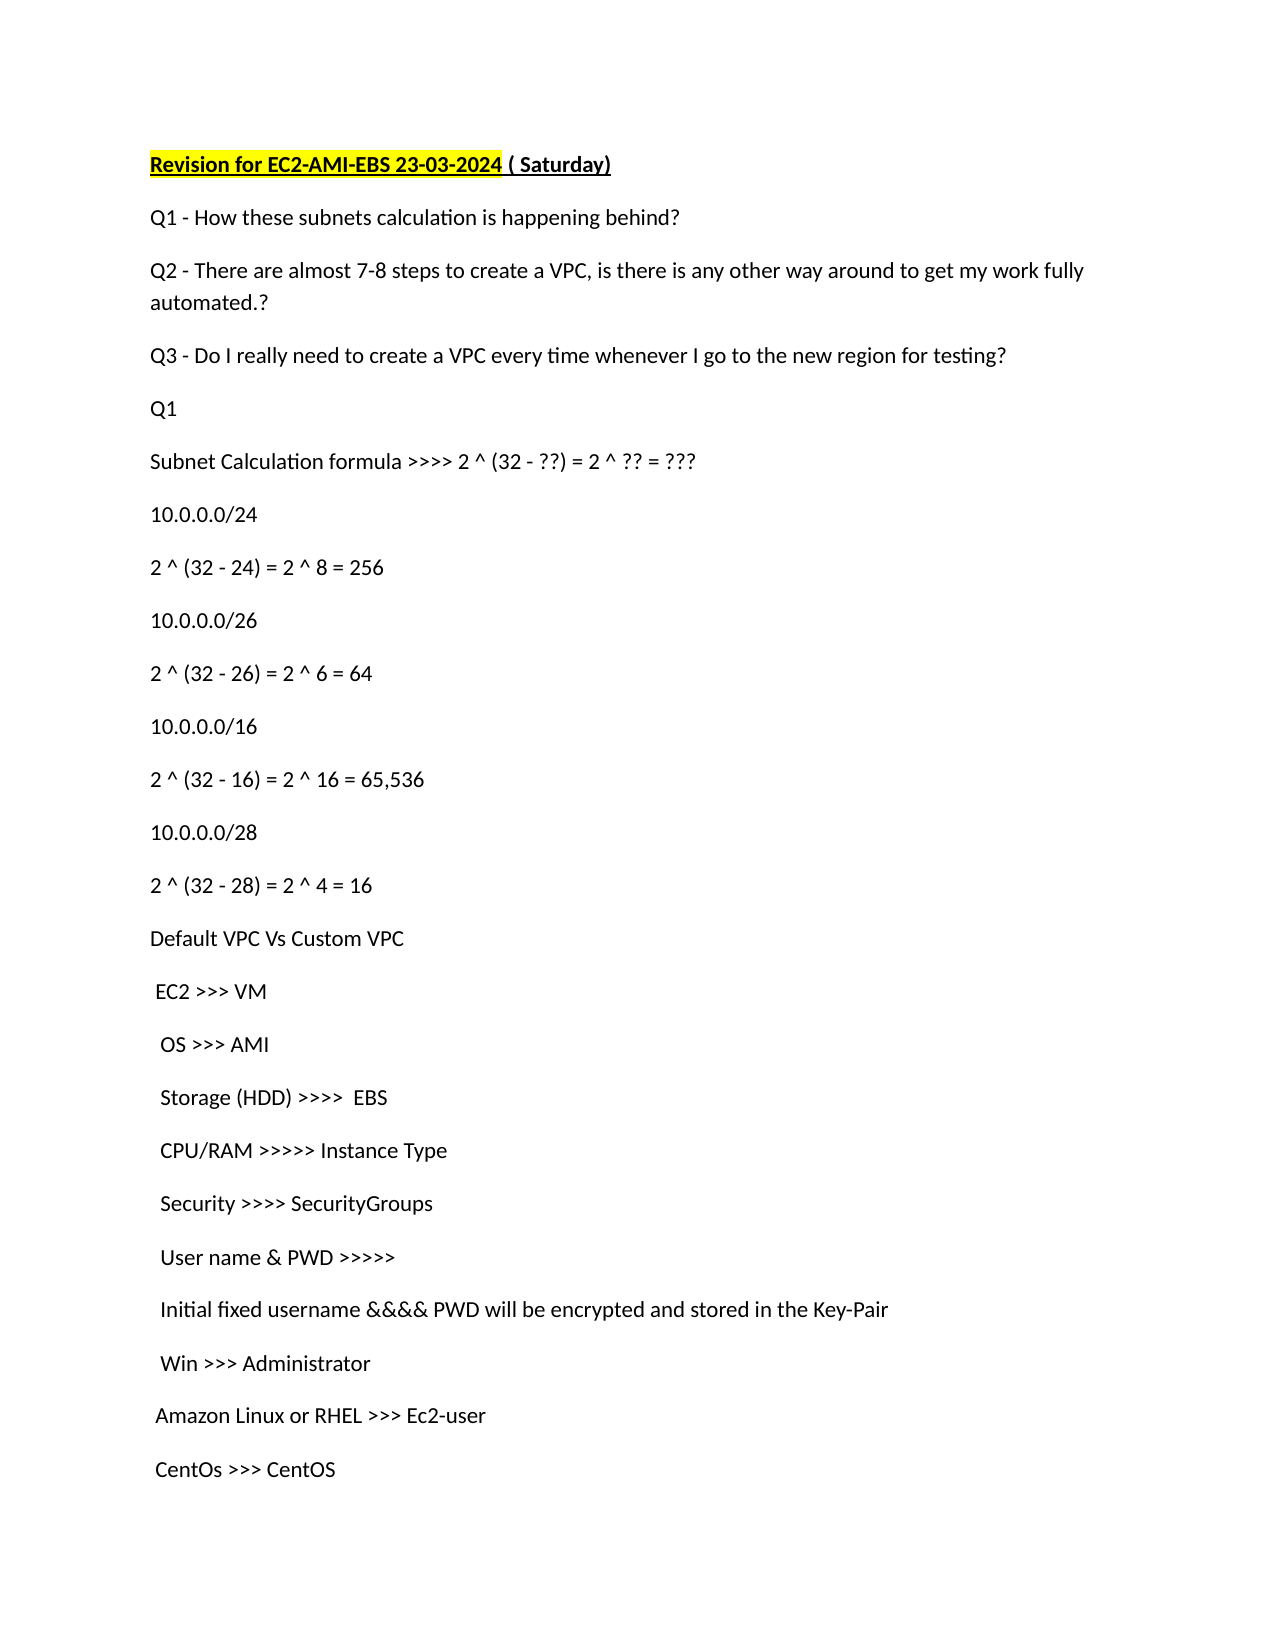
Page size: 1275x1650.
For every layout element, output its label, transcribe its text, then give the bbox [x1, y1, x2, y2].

text 10.0.0.0/26 [150, 606, 1125, 634]
text EC2 >>> VM [150, 977, 1125, 1006]
text 10.0.0.0/16 [150, 712, 1125, 740]
text 2 ^ (32 - 24) = 2 ^ 8 = 256 [150, 553, 1125, 581]
text 10.0.0.0/28 [150, 818, 1125, 846]
text Q3 - Do I really need to create a VPC every time whenever I go to the new region for testing? [150, 341, 1125, 369]
text Revision for EC2-AMI-EBS 23-03-2024 ( Saturday) [502, 150, 1125, 178]
text Amazon Linux or RHEL >>> Ec2-user [150, 1402, 1125, 1430]
text 10.0.0.0/24 [150, 500, 1125, 528]
text Q1 - How these subnets calculation is happening behind? [150, 203, 1125, 231]
text User name & PWD >>>>> [150, 1243, 1125, 1271]
text 2 ^ (32 - 28) = 2 ^ 4 = 16 [150, 871, 1125, 899]
text Win >>> Administrator [150, 1349, 1125, 1377]
text Security >>>> SecurityGroups [150, 1189, 1125, 1218]
text Q1 [150, 394, 1125, 422]
text 2 ^ (32 - 16) = 2 ^ 16 = 65,536 [150, 765, 1125, 793]
text OS >>> AMI [150, 1031, 1125, 1058]
text CPU/RAM >>>>> Instance Type [150, 1137, 1125, 1164]
text Default VPC Vs Custom VPC [150, 924, 1125, 952]
text Q2 - There are almost 7-8 steps to create a VPC, is there is any other way around to get my work fully automated.? [150, 256, 1125, 316]
text Initial fixed username &&&& PWD will be encrypted and stored in the Key-Pair [150, 1296, 1125, 1324]
text Storage (HDD) >>>> EBS [150, 1083, 1125, 1112]
text 2 ^ (32 - 26) = 2 ^ 6 = 64 [150, 659, 1125, 687]
text Subnet Calculation formula >>>> 2 ^ (32 - ??) = 2 ^ ?? = ??? [150, 447, 1125, 475]
text CentOs >>> CentOS [150, 1455, 1125, 1483]
